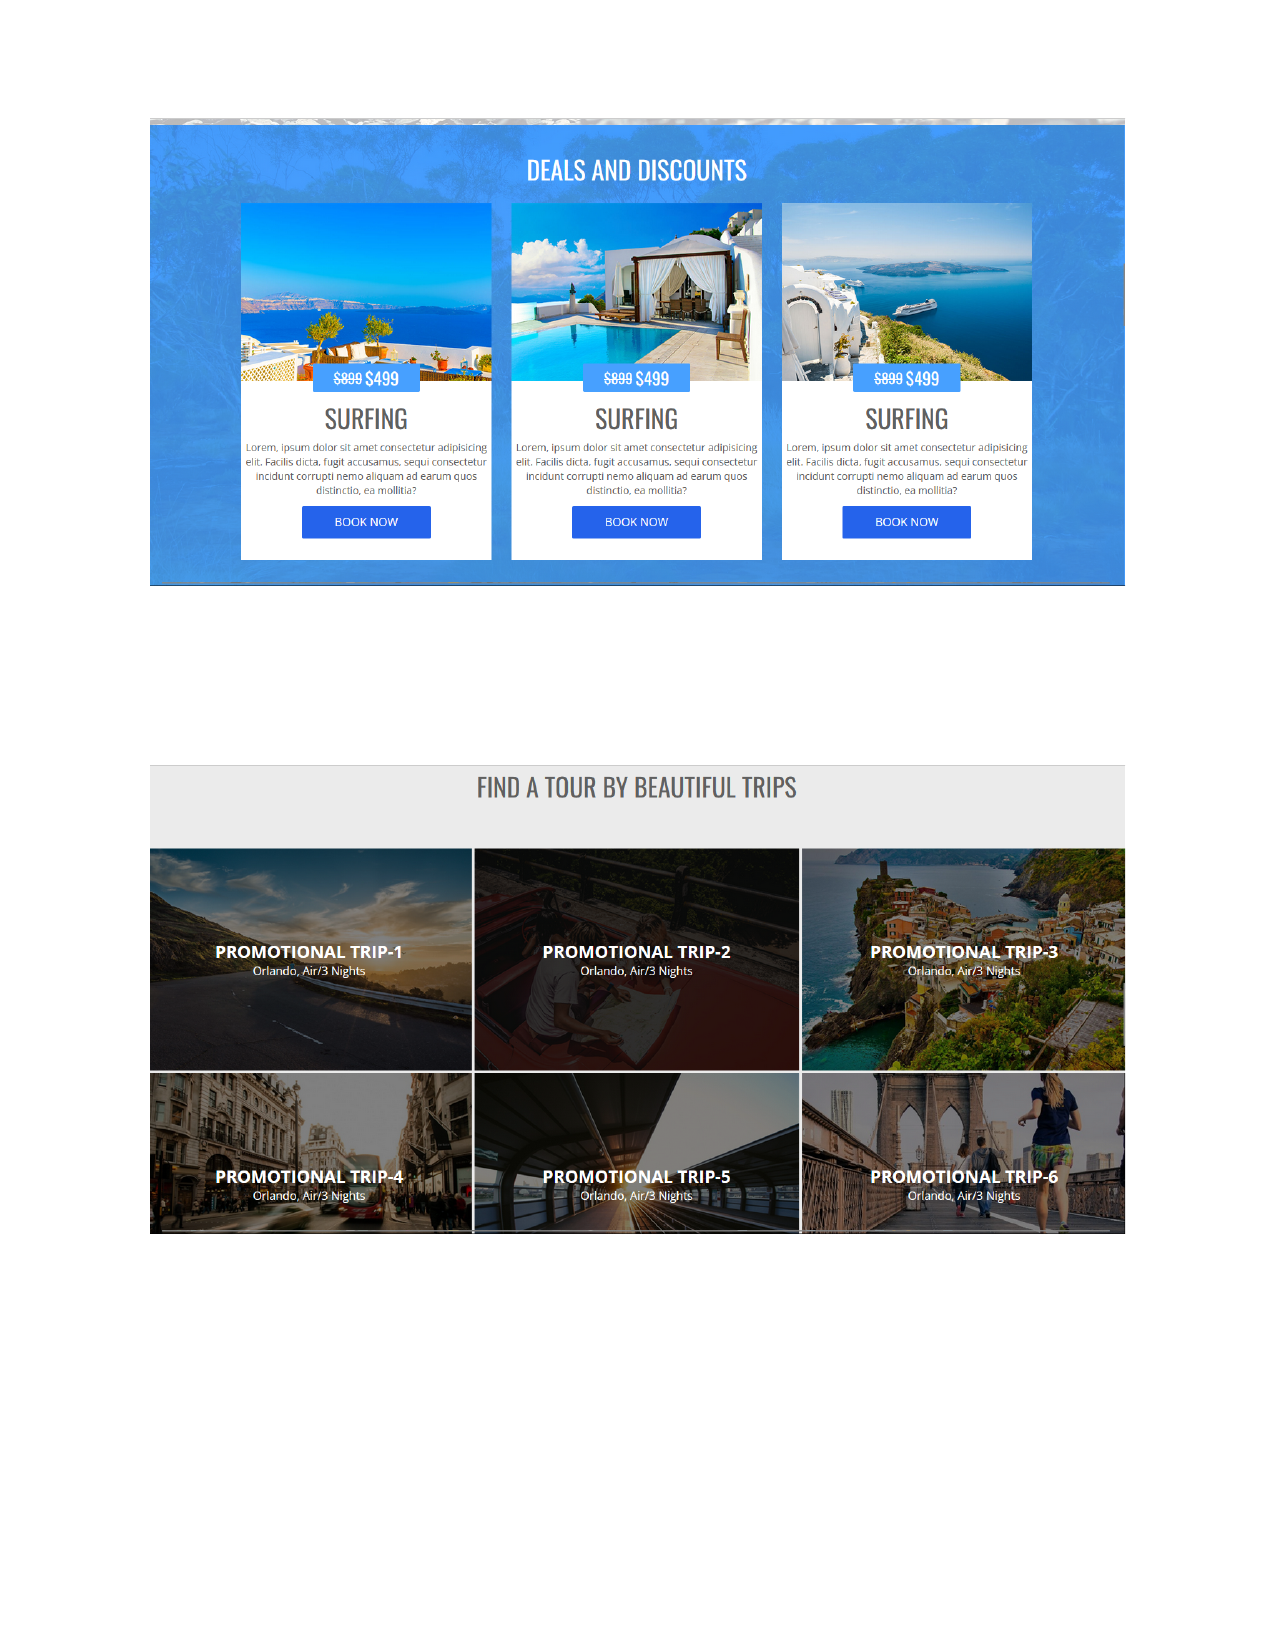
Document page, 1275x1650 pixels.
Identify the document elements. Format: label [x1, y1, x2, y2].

picture [150, 118, 1125, 586]
picture [150, 765, 1125, 1234]
